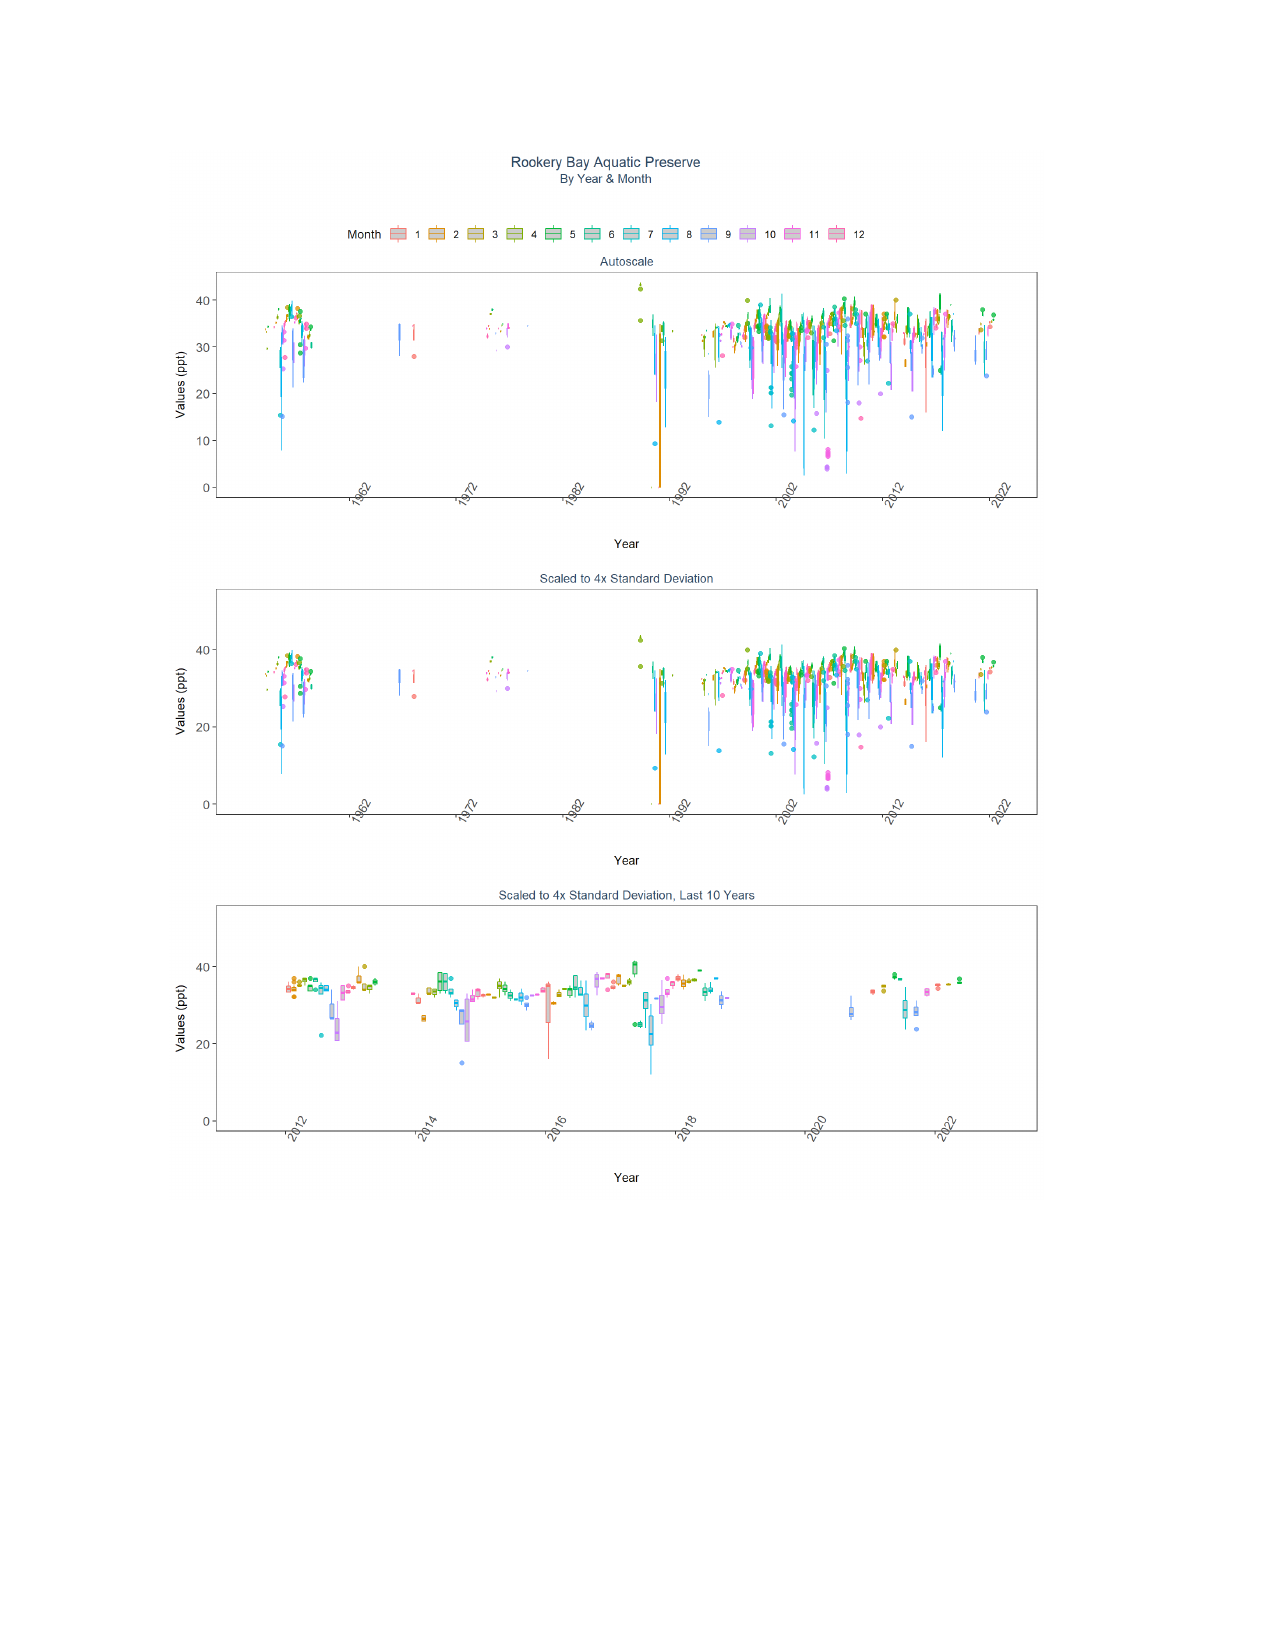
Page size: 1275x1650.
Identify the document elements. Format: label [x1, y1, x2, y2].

picture [168, 150, 1044, 1200]
